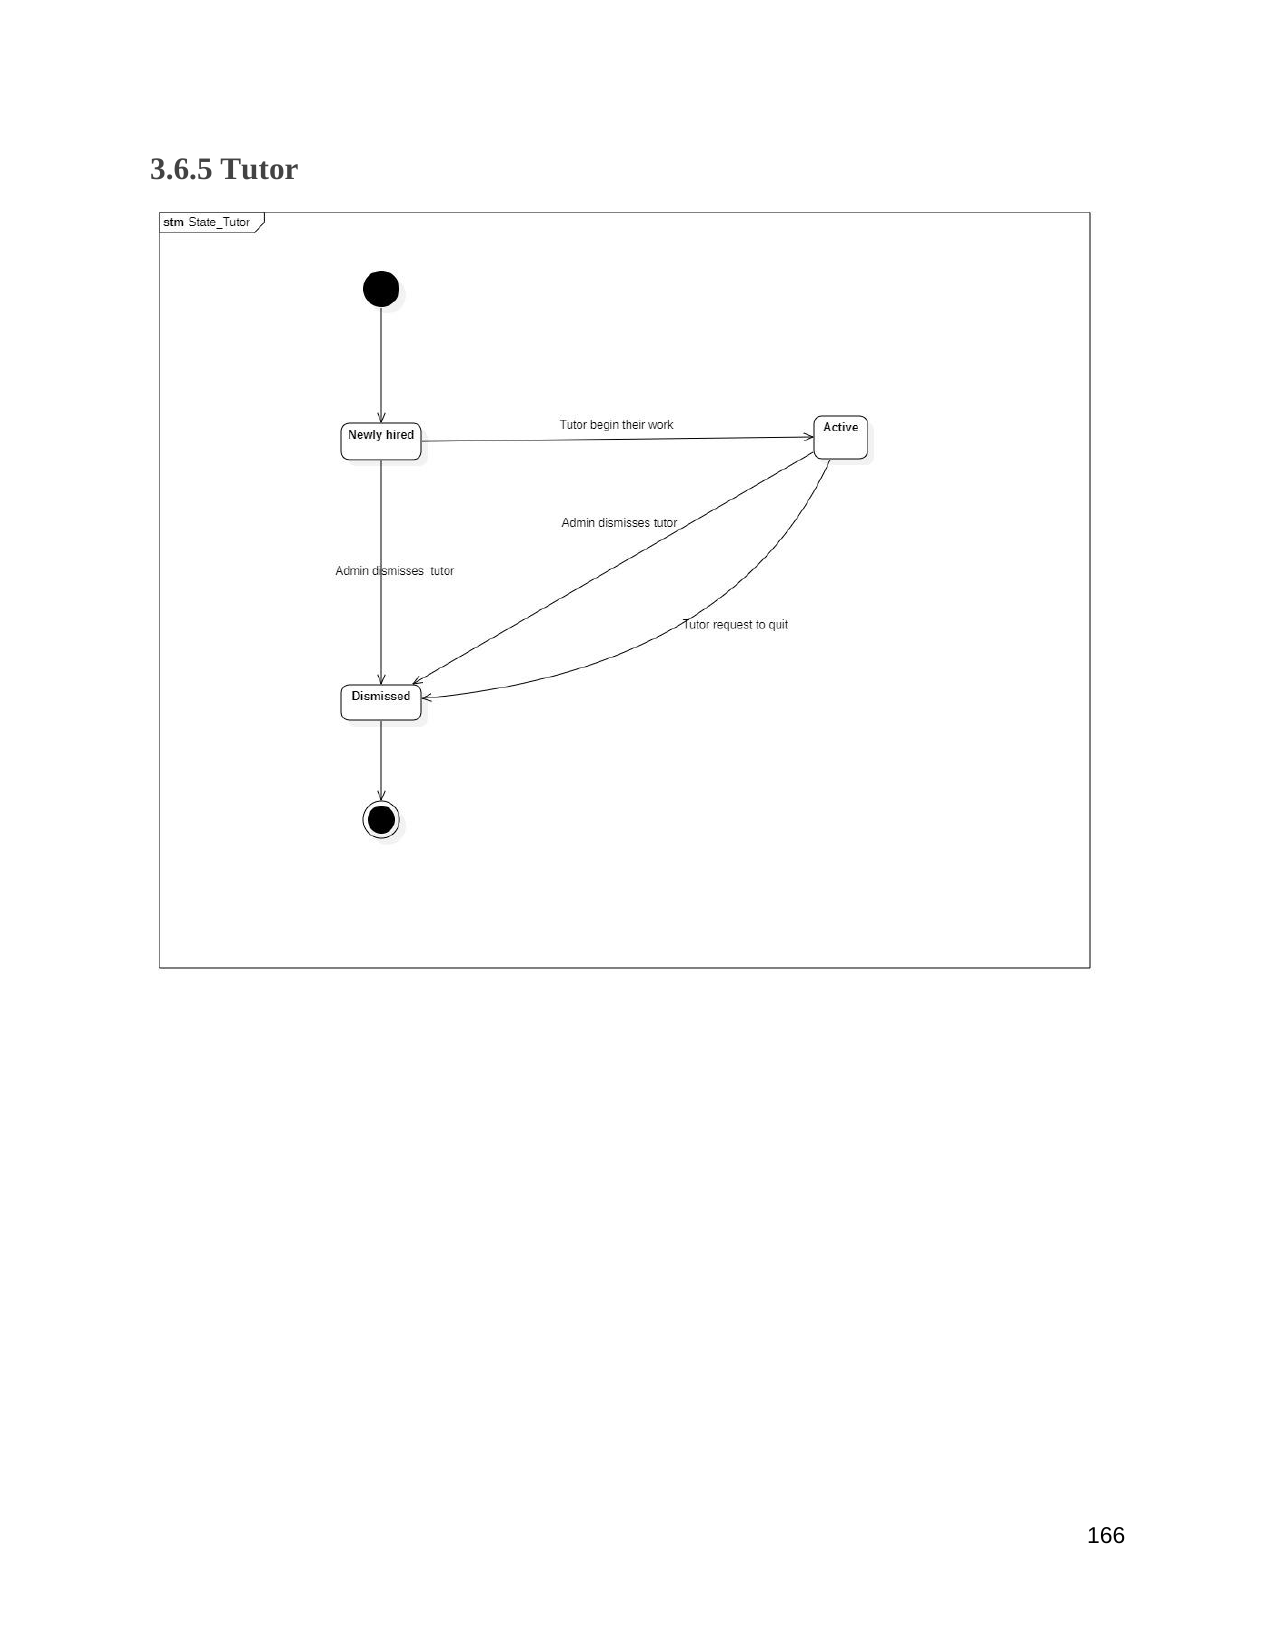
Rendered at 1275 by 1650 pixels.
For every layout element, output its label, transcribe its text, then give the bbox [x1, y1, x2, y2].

subtitle 3.6.5 Tutor [150, 150, 1125, 186]
picture [150, 203, 1125, 1004]
